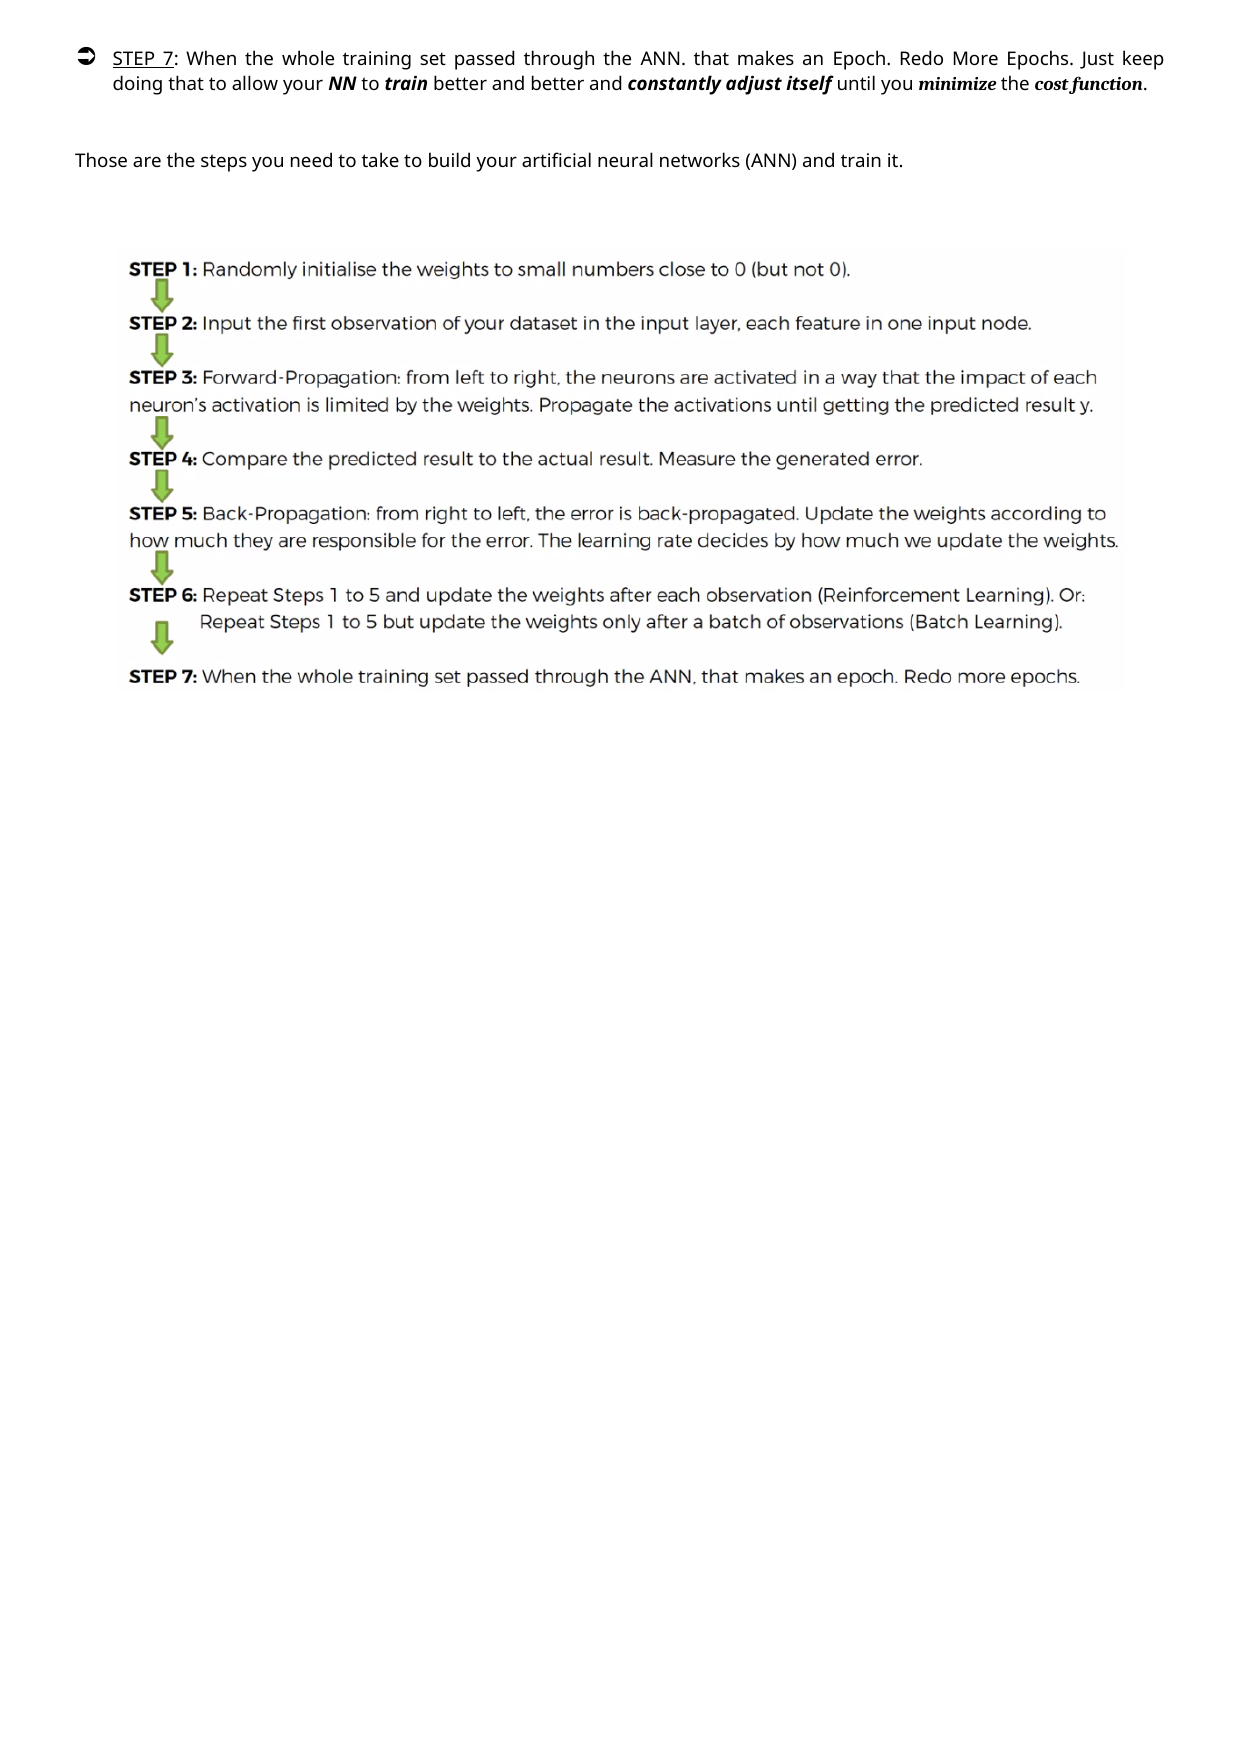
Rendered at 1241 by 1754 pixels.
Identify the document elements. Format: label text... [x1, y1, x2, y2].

list STEP 7: When the whole training set passed through the ANN. that makes an Epoch. Redo More Epochs. Just keep doing that to allow your NN to train better and better and constantly adjust itself until you minimize the cost function. [75, 45, 1165, 96]
picture [115, 249, 1125, 692]
text Those are the steps you need to take to build your artificial neural networks (ANN) and train it. [75, 147, 1165, 173]
